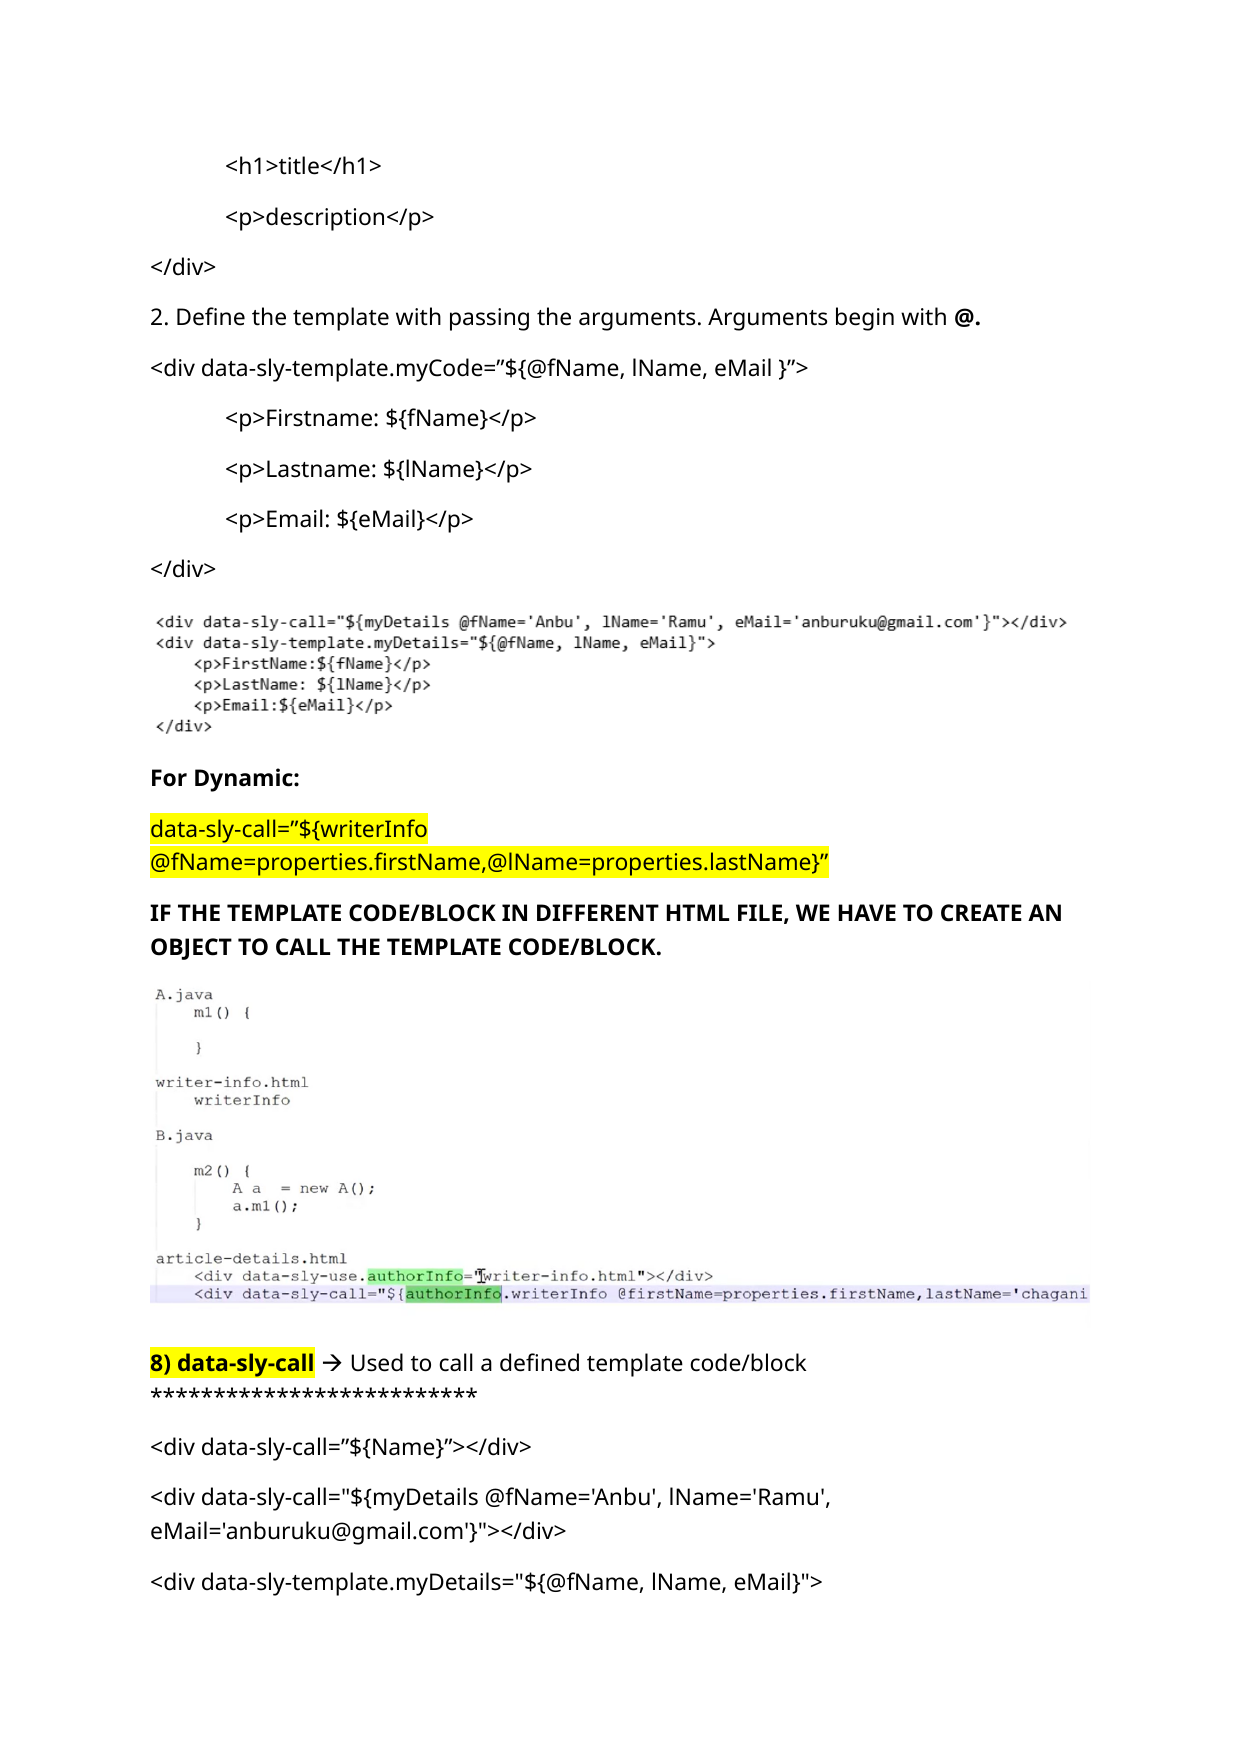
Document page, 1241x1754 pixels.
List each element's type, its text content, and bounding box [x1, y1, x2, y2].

text <p>Lastname: ${lName}</p> [150, 452, 1090, 484]
text <div data-sly-call="${myDetails @fName='Anbu', lName='Ramu', eMail='anburuku@gmail.com'}"></div> [150, 1481, 1090, 1546]
picture [150, 981, 1091, 1328]
text <p>description</p> [150, 200, 1090, 232]
text <h1>title</h1> [150, 150, 1090, 181]
picture [150, 603, 1091, 743]
text <p>Email: ${eMail}</p> [150, 503, 1090, 534]
text 8) data-sly-call Used to call a defined template code/block ************************** [150, 1347, 1090, 1412]
text IF THE TEMPLATE CODE/BLOCK IN DIFFERENT HTML FILE, WE HAVE TO CREATE AN OBJECT TO CALL THE TEMPLATE CODE/BLOCK. [150, 897, 1090, 962]
text <div data-sly-call=”${Name}”></div> [150, 1431, 1090, 1462]
text data-sly-call=”${writerInfo @fName=properties.firstName,@lName=properties.lastName}” [150, 813, 1090, 878]
text <p>Firstname: ${fName}</p> [150, 402, 1090, 433]
text For Dynamic: [150, 762, 1090, 793]
text 2. Define the template with passing the arguments. Arguments begin with @. [150, 301, 1090, 332]
text </div> [150, 251, 1090, 282]
text <div data-sly-template.myCode=”${@fName, lName, eMail }”> [150, 352, 1090, 383]
text </div> [150, 553, 1090, 584]
text <div data-sly-template.myDetails="${@fName, lName, eMail}"> [150, 1565, 1090, 1597]
